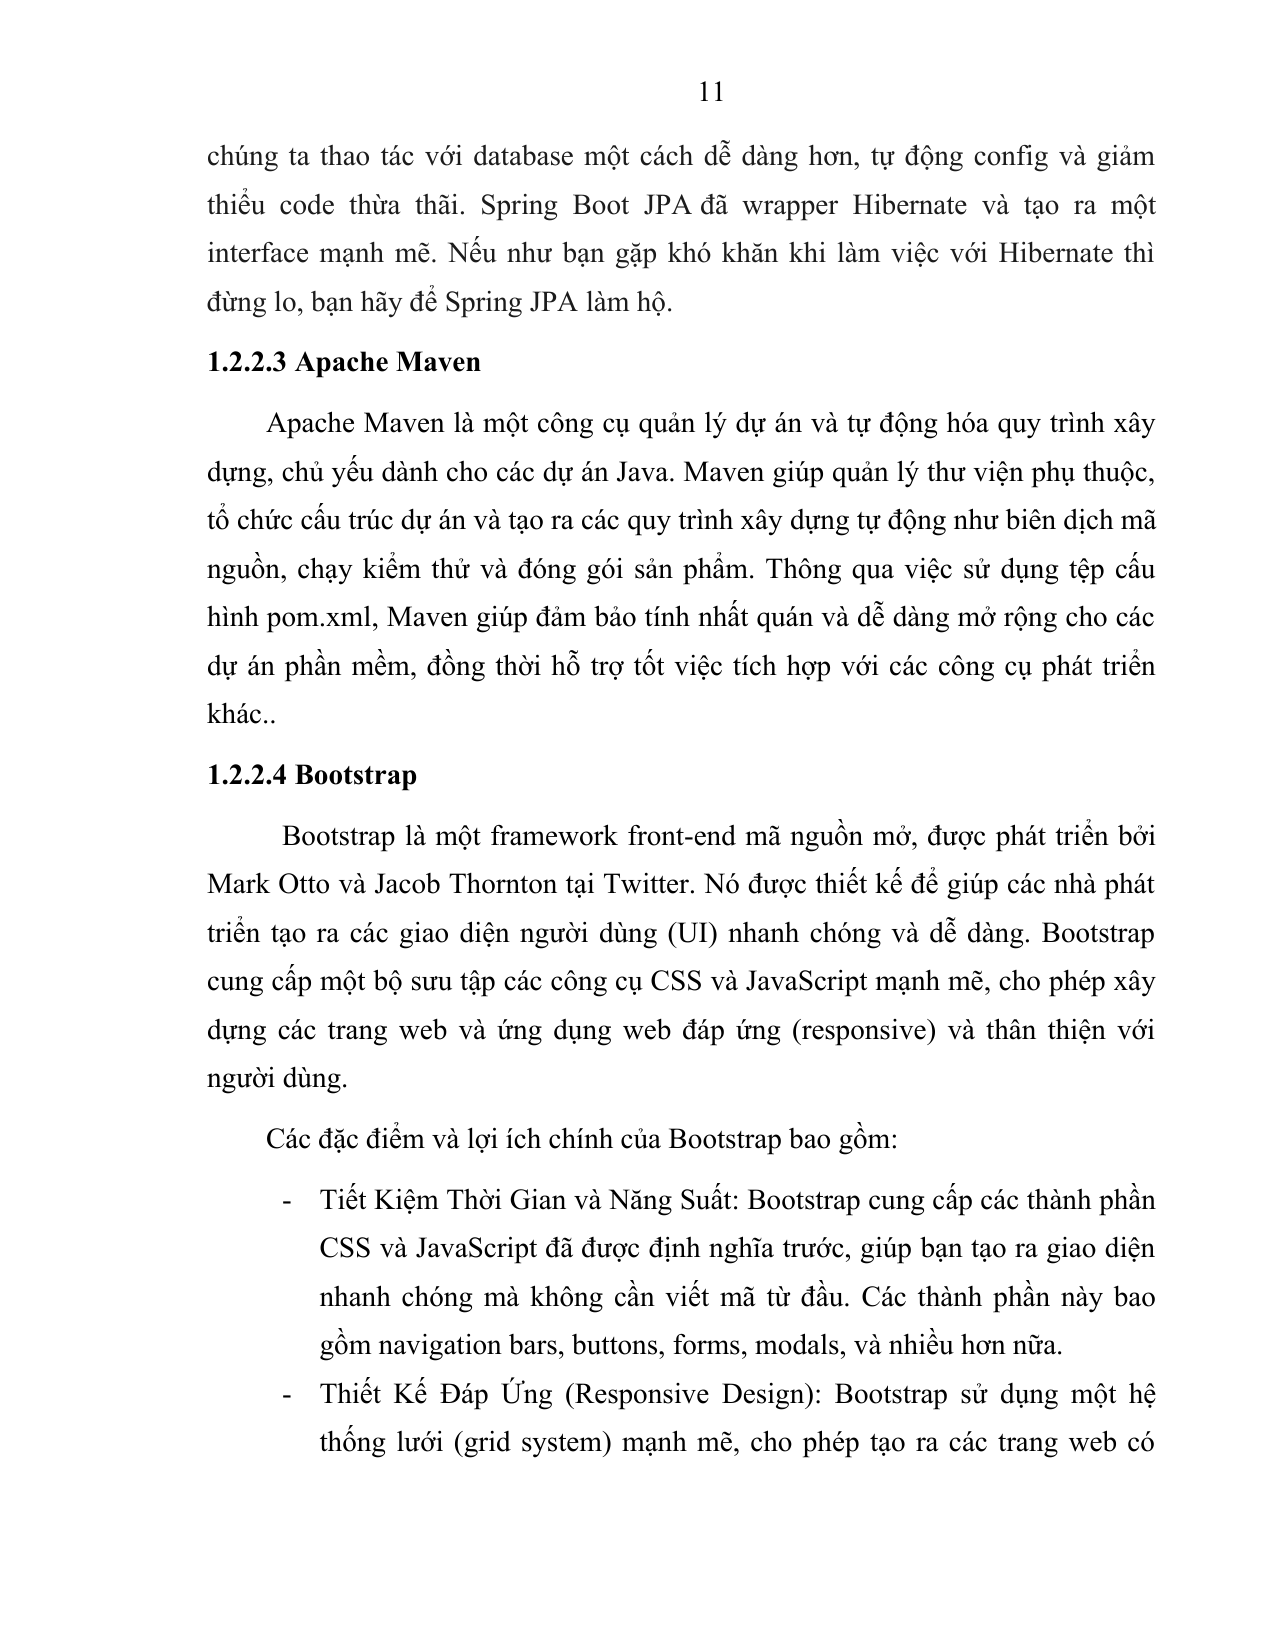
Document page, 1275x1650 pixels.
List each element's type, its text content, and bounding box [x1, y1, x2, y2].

text Apache Maven là một công cụ quản lý dự án và tự động hóa quy trình xây dựng, chủ yếu dành cho các dự án Java. Maven giúp quản lý thư viện phụ thuộc, tổ chức cấu trúc dự án và tạo ra các quy trình xây dựng tự động như biên dịch mã nguồn, chạy kiểm thử và đóng gói sản phẩm. Thông qua việc sử dụng tệp cấu hình pom.xml, Maven giúp đảm bảo tính nhất quán và dễ dàng mở rộng cho các dự án phần mềm, đồng thời hỗ trợ tốt việc tích hợp với các công cụ phát triển khác.. [207, 407, 1157, 730]
text Bootstrap là một framework front-end mã nguồn mở, được phát triển bởi Mark Otto và Jacob Thornton tại Twitter. Nó được thiết kế để giúp các nhà phát triển tạo ra các giao diện người dùng (UI) nhanh chóng và dễ dàng. Bootstrap cung cấp một bộ sưu tập các công cụ CSS và JavaScript mạnh mẽ, cho phép xây dựng các trang web và ứng dụng web đáp ứng (responsive) và thân thiện với người dùng. [207, 819, 1157, 1094]
text Các đặc điểm và lợi ích chính của Bootstrap bao gồm: [207, 1122, 1157, 1155]
list Tiết Kiệm Thời Gian và Năng Suất: Bootstrap cung cấp các thành phần CSS và JavaScript đã được định nghĩa trước, giúp bạn tạo ra giao diện nhanh chóng mà không cần viết mã từ đầu. Các thành phần này bao gồm navigation bars, buttons, forms, modals, và nhiều hơn nữa. [282, 1183, 1157, 1361]
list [282, 1377, 1157, 1458]
subtitle 1.2.2.3 Apache Maven [207, 346, 1157, 378]
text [207, 139, 1157, 317]
text 1.2.2.4 Bootstrap [207, 758, 1157, 791]
